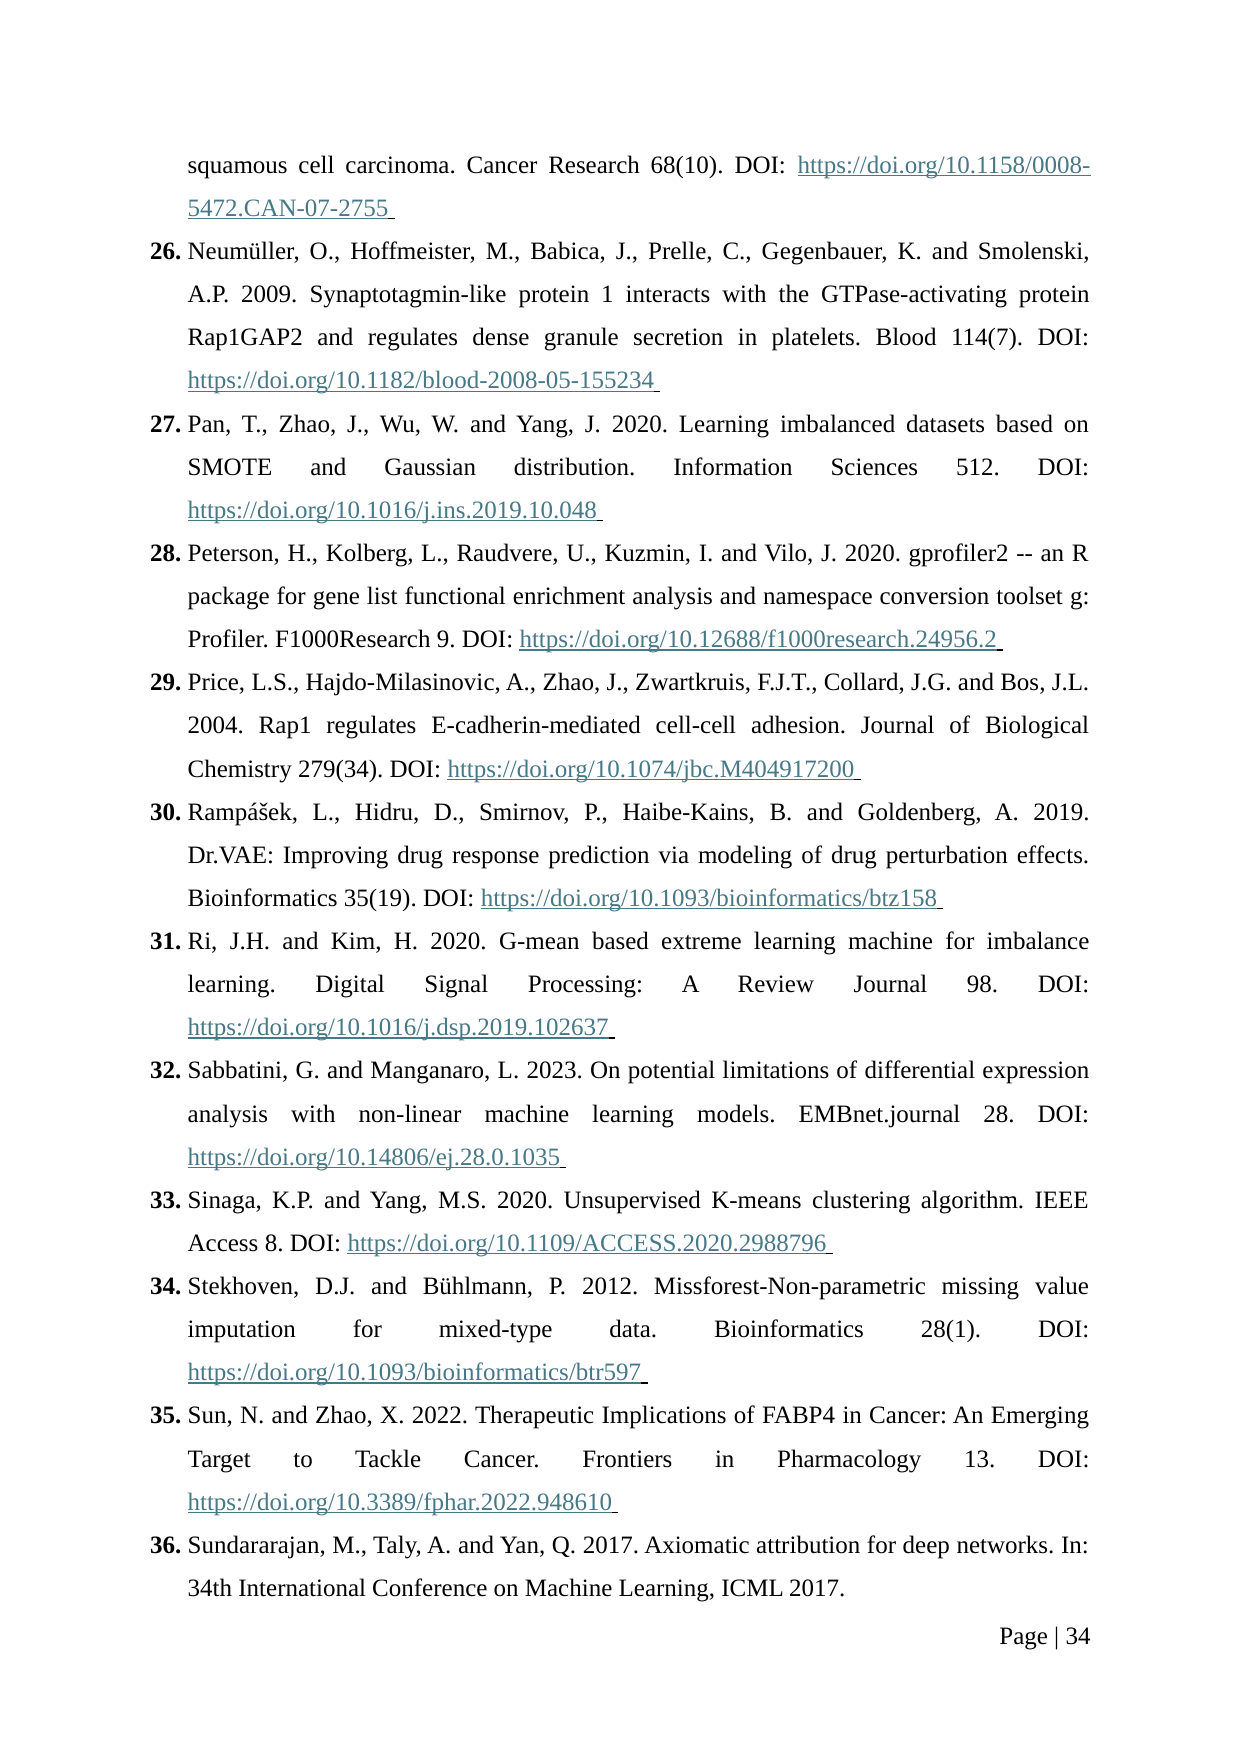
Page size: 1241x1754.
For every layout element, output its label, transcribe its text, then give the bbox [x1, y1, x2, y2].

list Sun, N. and Zhao, X. 2022. Therapeutic Implications of FABP4 in Cancer: An Emerging Target to Tackle Cancer. Frontiers in Pharmacology 13. DOI: https://doi.org/10.3389/fphar.2022.948610 [150, 1401, 1090, 1516]
list Rampášek, L., Hidru, D., Smirnov, P., Haibe-Kains, B. and Goldenberg, A. 2019. Dr.VAE: Improving drug response prediction via modeling of drug perturbation effects. Bioinformatics 35(19). DOI: https://doi.org/10.1093/bioinformatics/btz158 [150, 797, 1090, 912]
list Price, L.S., Hajdo-Milasinovic, A., Zhao, J., Zwartkruis, F.J.T., Collard, J.G. and Bos, J.L. 2004. Rap1 regulates E-cadherin-mediated cell-cell adhesion. Journal of Biological Chemistry 279(34). DOI: https://doi.org/10.1074/jbc.M404917200 [150, 667, 1090, 782]
list Sabbatini, G. and Manganaro, L. 2023. On potential limitations of differential expression analysis with non-linear machine learning models. EMBnet.journal 28. DOI: https://doi.org/10.14806/ej.28.0.1035 [150, 1056, 1090, 1171]
list Sinaga, K.P. and Yang, M.S. 2020. Unsupervised K-means clustering algorithm. IEEE Access 8. DOI: https://doi.org/10.1109/ACCESS.2020.2988796 [150, 1185, 1090, 1257]
list Neumüller, O., Hoffmeister, M., Babica, J., Prelle, C., Gegenbauer, K. and Smolenski, A.P. 2009. Synaptotagmin-like protein 1 interacts with the GTPase-activating protein Rap1GAP2 and regulates dense granule secretion in platelets. Blood 114(7). DOI: https://doi.org/10.1182/blood-2008-05-155234 [150, 236, 1090, 394]
list Ri, J.H. and Kim, H. 2020. G-mean based extreme learning machine for imbalance learning. Digital Signal Processing: A Review Journal 98. DOI: https://doi.org/10.1016/j.dsp.2019.102637 [150, 926, 1090, 1041]
list Pan, T., Zhao, J., Wu, W. and Yang, J. 2020. Learning imbalanced datasets based on SMOTE and Gaussian distribution. Information Sciences 512. DOI: https://doi.org/10.1016/j.ins.2019.10.048 [150, 409, 1090, 524]
list Stekhoven, D.J. and Bühlmann, P. 2012. Missforest-Non-parametric missing value imputation for mixed-type data. Bioinformatics 28(1). DOI: https://doi.org/10.1093/bioinformatics/btr597 [150, 1271, 1090, 1386]
list Peterson, H., Kolberg, L., Raudvere, U., Kuzmin, I. and Vilo, J. 2020. gprofiler2 -- an R package for gene list functional enrichment analysis and namespace conversion toolset g: Profiler. F1000Research 9. DOI: https://doi.org/10.12688/f1000research.24956.2 [150, 538, 1090, 653]
list Sundararajan, M., Taly, A. and Yan, Q. 2017. Axiomatic attribution for deep networks. In: 34th International Conference on Machine Learning, ICML 2017. [150, 1530, 1090, 1602]
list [150, 150, 1090, 222]
